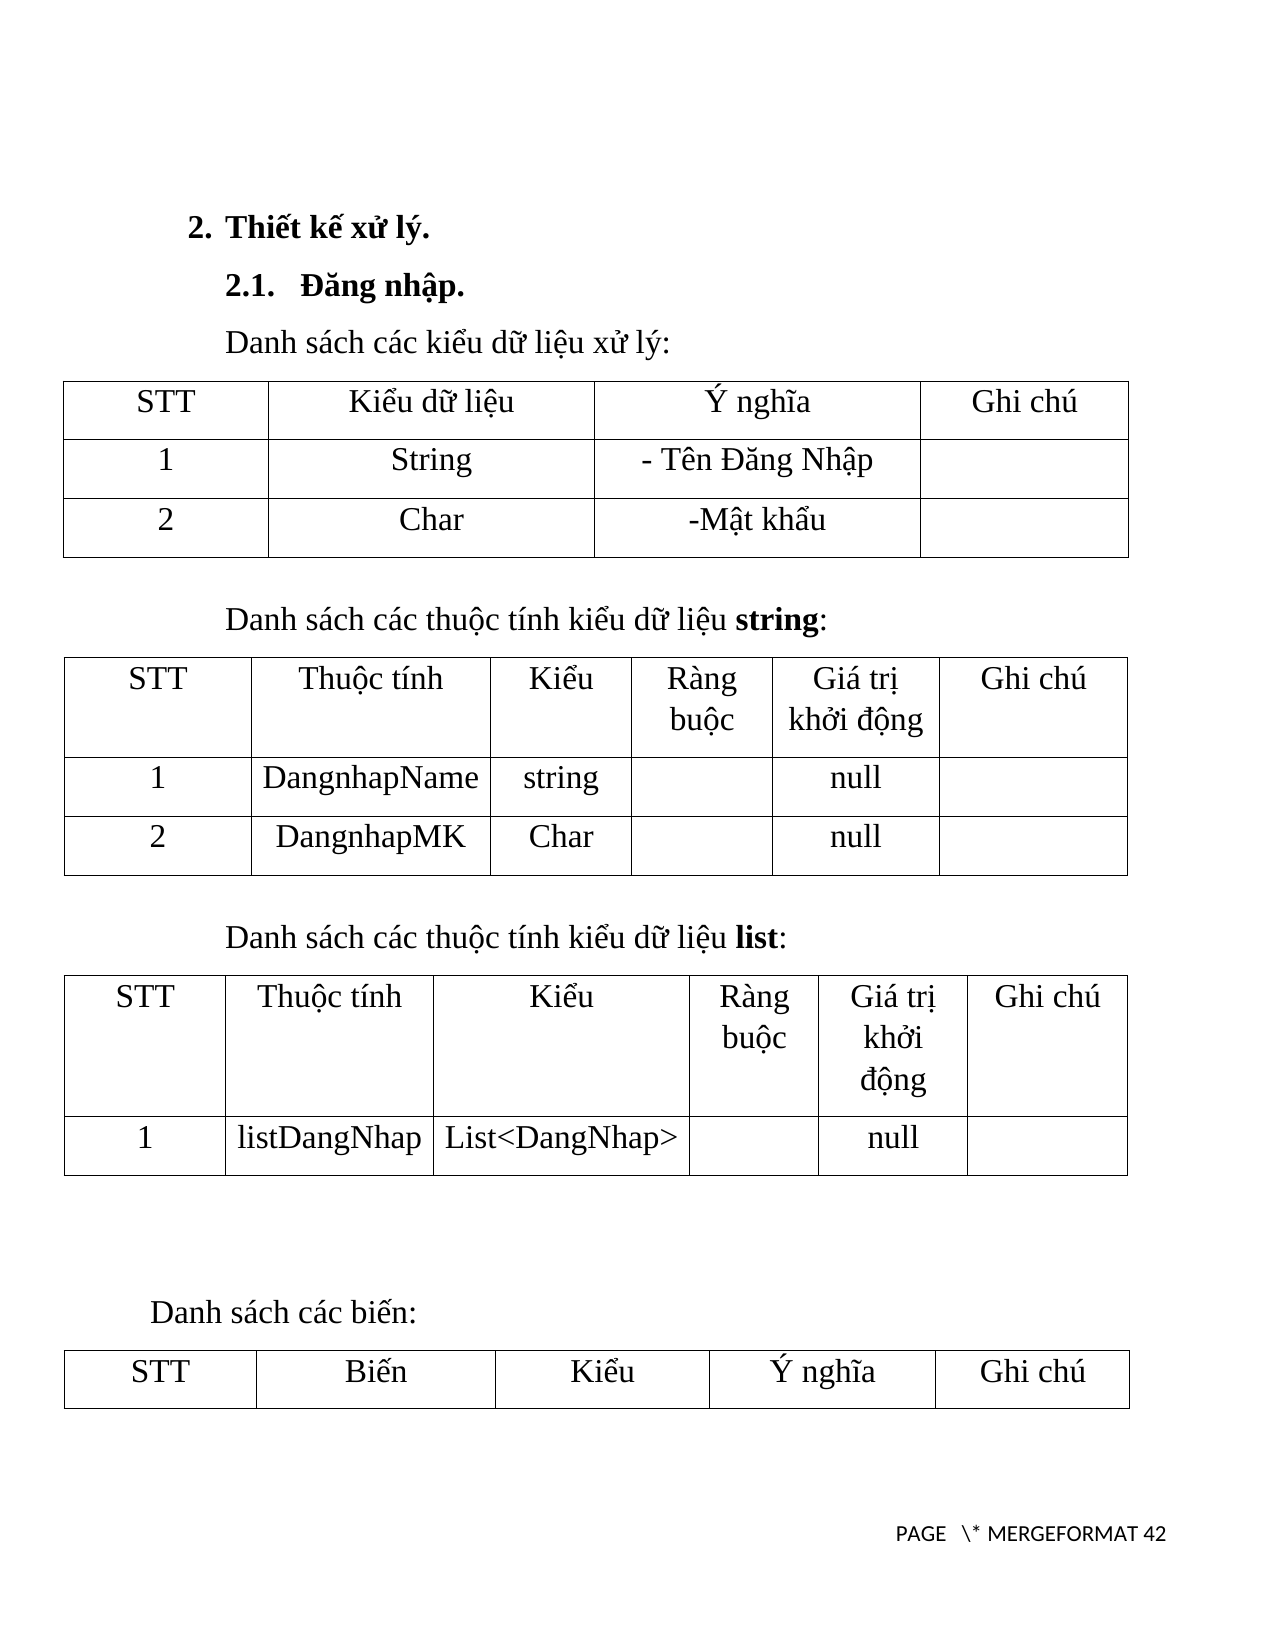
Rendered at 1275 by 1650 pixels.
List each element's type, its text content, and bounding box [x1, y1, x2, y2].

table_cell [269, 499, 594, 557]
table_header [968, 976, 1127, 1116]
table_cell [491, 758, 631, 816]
list Đăng nhập. [225, 265, 1167, 303]
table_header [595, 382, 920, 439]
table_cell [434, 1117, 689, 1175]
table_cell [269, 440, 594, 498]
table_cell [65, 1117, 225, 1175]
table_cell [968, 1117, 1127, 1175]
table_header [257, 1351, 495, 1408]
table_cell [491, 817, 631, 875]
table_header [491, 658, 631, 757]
list Danh sách các thuộc tính kiểu dữ liệu list: [225, 917, 1167, 956]
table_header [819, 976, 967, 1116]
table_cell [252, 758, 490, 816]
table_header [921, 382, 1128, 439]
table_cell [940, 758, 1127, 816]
list Danh sách các kiểu dữ liệu xử lý: [225, 322, 1167, 361]
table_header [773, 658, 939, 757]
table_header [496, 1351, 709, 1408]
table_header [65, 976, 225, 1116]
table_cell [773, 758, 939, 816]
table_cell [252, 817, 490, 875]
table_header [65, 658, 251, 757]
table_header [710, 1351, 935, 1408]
text Danh sách các biến: [150, 1292, 1167, 1331]
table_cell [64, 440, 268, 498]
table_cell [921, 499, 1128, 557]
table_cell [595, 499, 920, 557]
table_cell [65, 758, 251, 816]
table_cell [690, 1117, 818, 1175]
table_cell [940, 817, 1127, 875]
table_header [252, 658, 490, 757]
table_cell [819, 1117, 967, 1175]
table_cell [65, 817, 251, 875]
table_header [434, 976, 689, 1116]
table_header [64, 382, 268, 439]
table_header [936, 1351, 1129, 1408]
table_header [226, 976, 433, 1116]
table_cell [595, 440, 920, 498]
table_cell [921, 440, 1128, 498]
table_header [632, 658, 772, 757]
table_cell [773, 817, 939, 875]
list Thiết kế xử lý. [187, 207, 1167, 246]
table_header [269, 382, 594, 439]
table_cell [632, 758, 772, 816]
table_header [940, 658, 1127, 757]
list Danh sách các thuộc tính kiểu dữ liệu string: [225, 599, 1167, 637]
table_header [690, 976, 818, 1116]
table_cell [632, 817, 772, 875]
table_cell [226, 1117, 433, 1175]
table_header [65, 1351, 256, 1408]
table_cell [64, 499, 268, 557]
